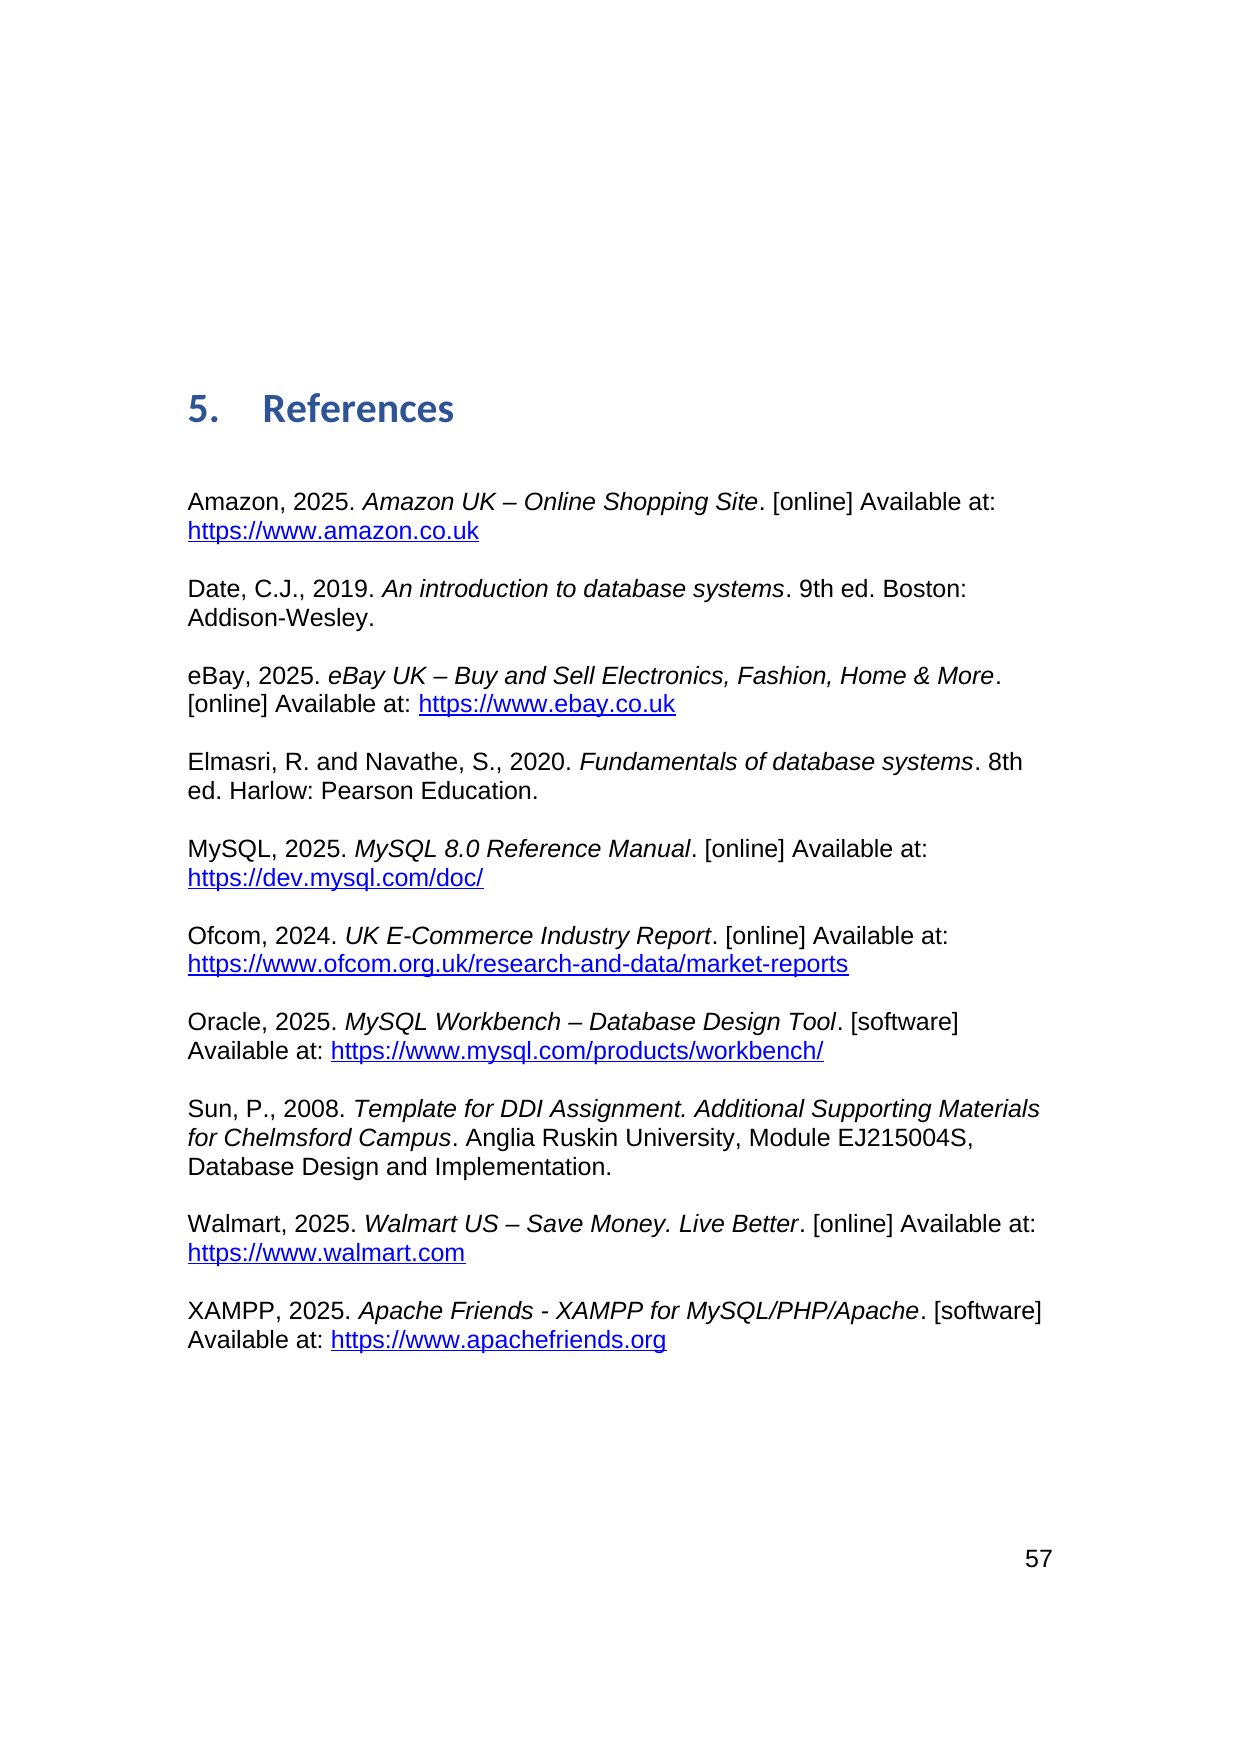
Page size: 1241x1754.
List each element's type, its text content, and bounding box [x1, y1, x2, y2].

text Ofcom, 2024. UK E-Commerce Industry Report. [online] Available at: https://www.ofcom.org.uk/research-and-data/market-reports [187, 921, 1053, 978]
text eBay, 2025. eBay UK – Buy and Sell Electronics, Fashion, Home & More. [online] Available at: https://www.ebay.co.uk [187, 661, 1053, 718]
text MySQL, 2025. MySQL 8.0 Reference Manual. [online] Available at: https://dev.mysql.com/doc/ [187, 834, 1053, 891]
text Walmart, 2025. Walmart US – Save Money. Live Better. [online] Available at: https://www.walmart.com [187, 1209, 1053, 1267]
text Date, C.J., 2019. An introduction to database systems. 9th ed. Boston: Addison-Wesley. [187, 574, 1053, 631]
text Elmasri, R. and Navathe, S., 2020. Fundamentals of database systems. 8th ed. Harlow: Pearson Education. [187, 747, 1053, 805]
subtitle 5. References [187, 382, 1053, 433]
text XAMPP, 2025. Apache Friends - XAMPP for MySQL/PHP/Apache. [software] Available at: https://www.apachefriends.org [187, 1296, 1053, 1353]
text Amazon, 2025. Amazon UK – Online Shopping Site. [online] Available at: https://www.amazon.co.uk [187, 487, 1053, 545]
text Sun, P., 2008. Template for DDI Assignment. Additional Supporting Materials for Chelmsford Campus. Anglia Ruskin University, Module EJ215004S, Database Design and Implementation. [187, 1094, 1053, 1180]
text Oracle, 2025. MySQL Workbench – Database Design Tool. [software] Available at: https://www.mysql.com/products/workbench/ [187, 1007, 1053, 1065]
